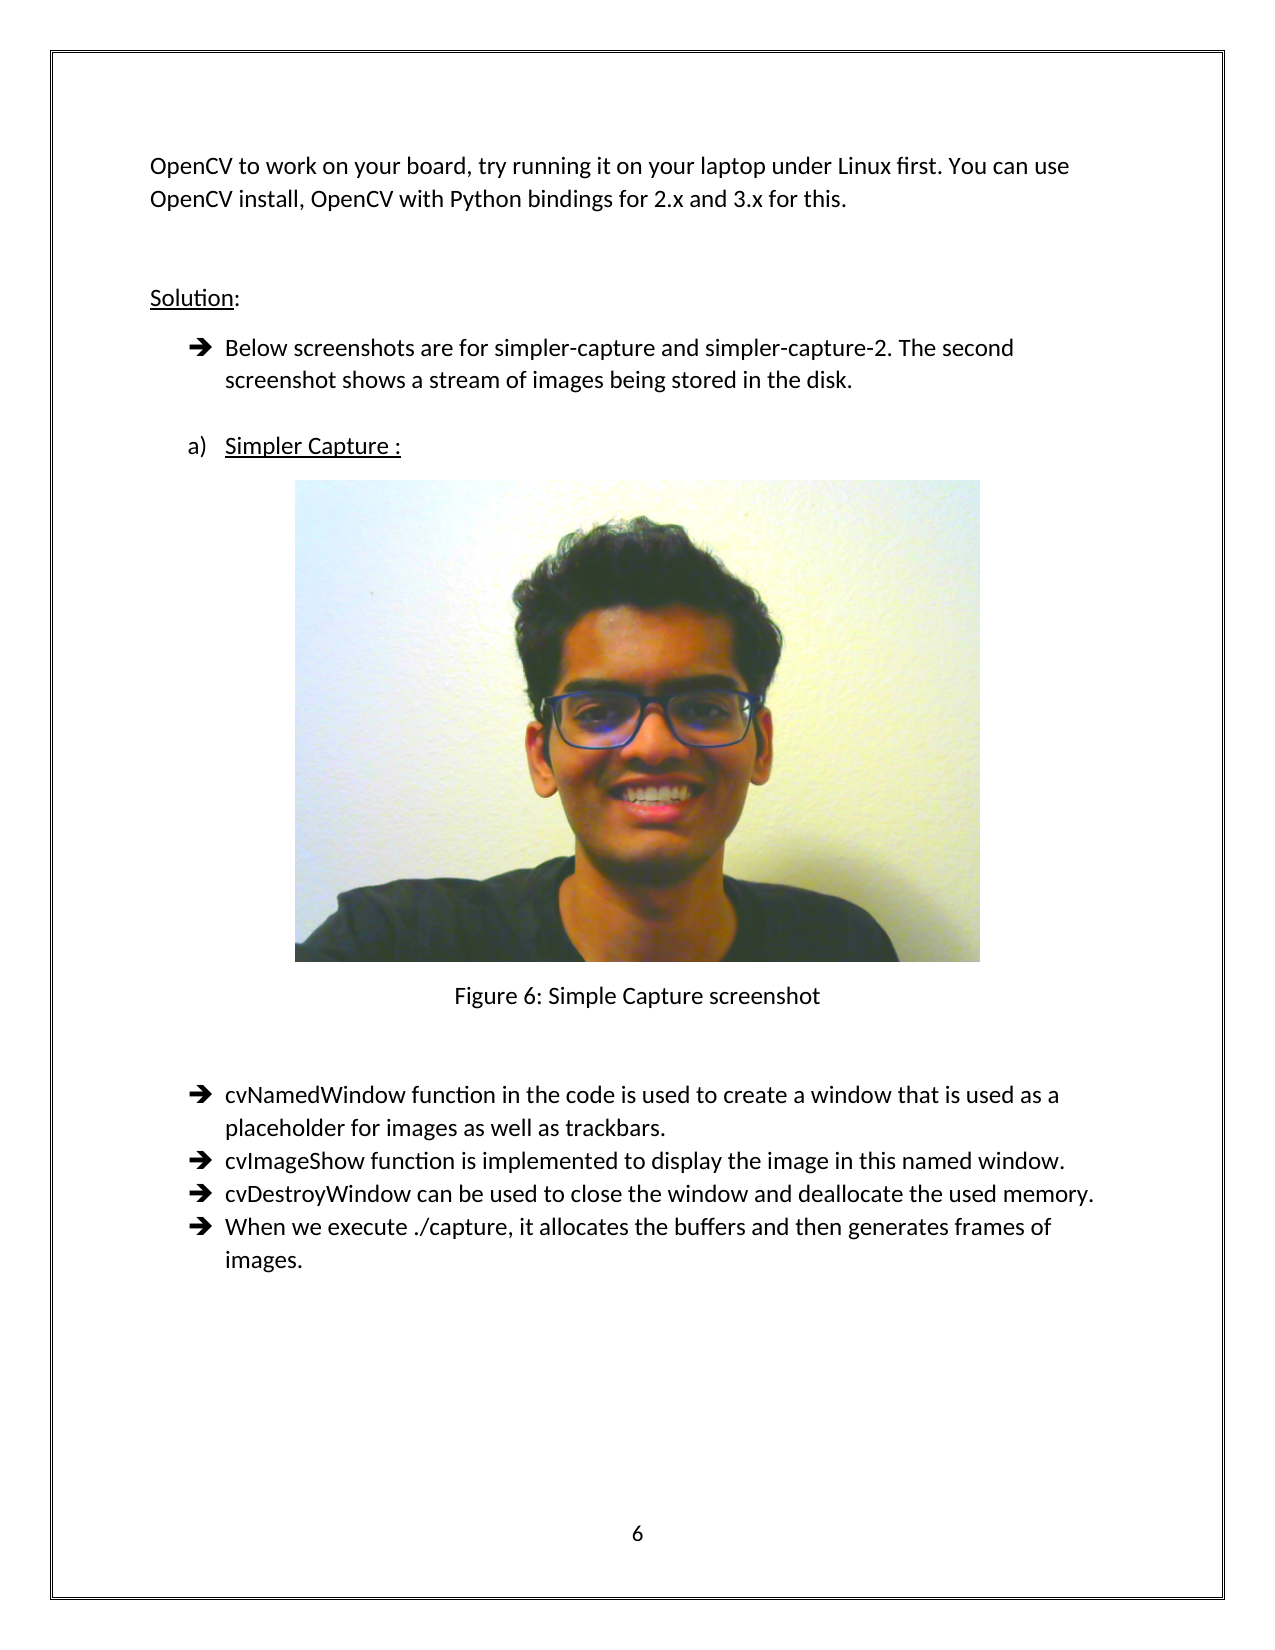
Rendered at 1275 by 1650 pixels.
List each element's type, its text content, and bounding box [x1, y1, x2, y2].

list cvDestroyWindow can be used to close the window and deallocate the used memory. [187, 1178, 1125, 1209]
list When we execute ./capture, it allocates the buffers and then generates frames of images. [187, 1211, 1125, 1275]
list Simpler Capture : [187, 430, 1125, 461]
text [150, 150, 1125, 213]
text Figure 6: Simple Capture screenshot [150, 981, 1125, 1011]
list Below screenshots are for simpler-capture and simpler-capture-2. The second screenshot shows a stream of images being stored in the disk. [187, 332, 1125, 395]
picture [295, 480, 980, 962]
text Solution: [150, 282, 1125, 313]
list cvNamedWindow function in the code is used to create a window that is used as a placeholder for images as well as trackbars. [187, 1080, 1125, 1143]
list cvImageShow function is implemented to display the image in this named window. [187, 1146, 1125, 1176]
